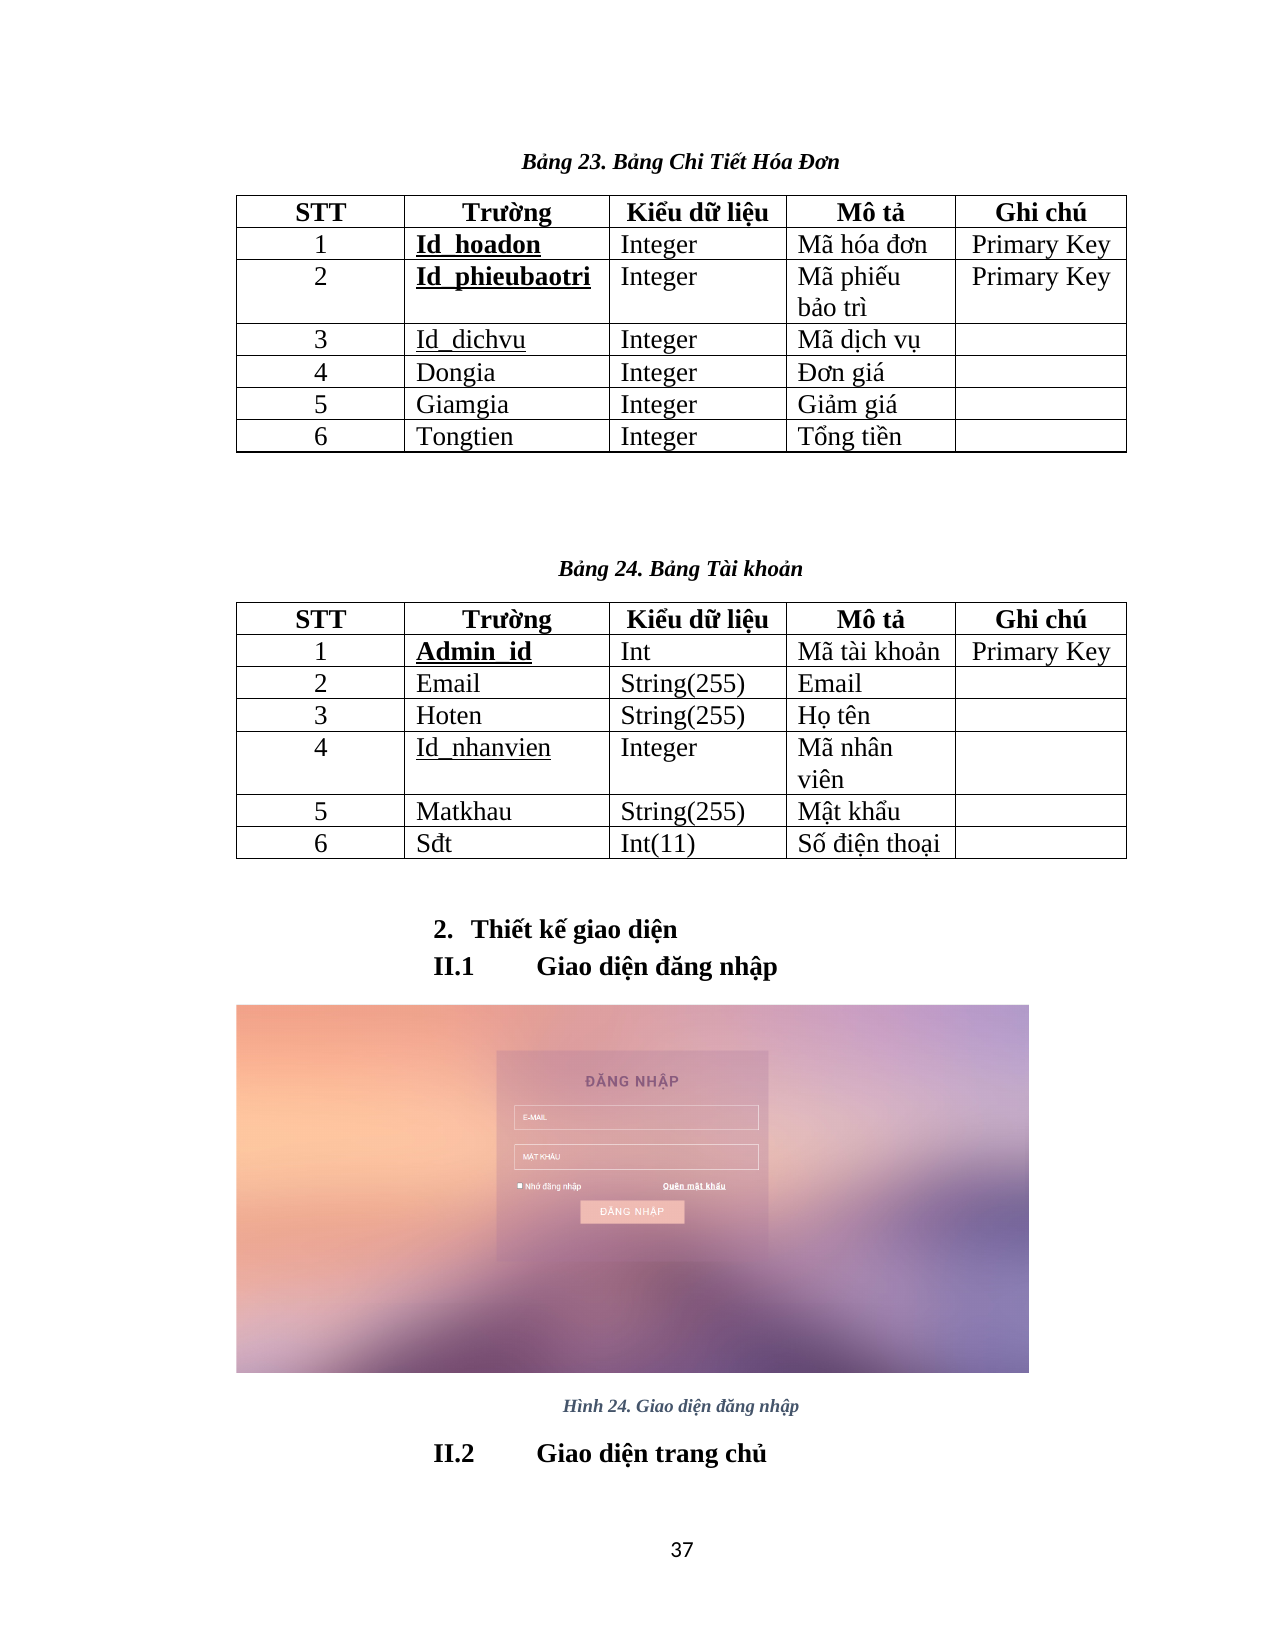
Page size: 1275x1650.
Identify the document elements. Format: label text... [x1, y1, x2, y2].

table_cell 2 [237, 667, 404, 698]
text Bảng 23. Bảng Chi Tiết Hóa Đơn [236, 148, 1127, 174]
table_cell [956, 667, 1126, 698]
table_cell 3 [237, 324, 404, 355]
table_cell 5 [237, 795, 404, 826]
table_cell Primary Key [956, 228, 1126, 259]
table_cell Integer [610, 420, 786, 451]
table_cell Giamgia [405, 388, 609, 419]
table_cell Int [610, 635, 786, 666]
table_cell [956, 699, 1126, 731]
text Hình 24. Giao diện đăng nhập [236, 1394, 1127, 1416]
table_cell Integer [610, 228, 786, 259]
table_cell 1 [237, 228, 404, 259]
table_cell Integer [610, 732, 786, 794]
table_cell [956, 356, 1126, 387]
table_cell Mã hóa đơn [787, 228, 955, 259]
table_cell Id_nhanvien [405, 732, 609, 794]
table_cell [956, 420, 1126, 451]
table_cell Mã phiếu bảo trì [787, 260, 955, 323]
table_cell 3 [237, 699, 404, 731]
table_header STT [237, 603, 404, 634]
table_cell Họ tên [787, 699, 955, 731]
table_cell 4 [237, 732, 404, 794]
table_cell String(255) [610, 667, 786, 698]
table_header Mô tả [787, 603, 955, 634]
table_header Kiểu dữ liệu [610, 603, 786, 634]
table_cell Id_dichvu [405, 324, 609, 355]
table_cell Integer [610, 356, 786, 387]
table_cell Admin_id [405, 635, 609, 666]
table_cell Số điện thoại [787, 827, 955, 858]
list Thiết kế giao diện [433, 913, 1127, 944]
table_cell [956, 795, 1126, 826]
table_cell String(255) [610, 795, 786, 826]
table_cell 5 [237, 388, 404, 419]
table_cell Sđt [405, 827, 609, 858]
table_cell Email [787, 667, 955, 698]
table_cell Id_hoadon [405, 228, 609, 259]
table_header STT [237, 196, 404, 227]
table_cell Mã dịch vụ [787, 324, 955, 355]
table_header Ghi chú [956, 196, 1126, 227]
text Bảng 24. Bảng Tài khoản [236, 554, 1127, 581]
table_cell String(255) [610, 699, 786, 731]
table_header Mô tả [787, 196, 955, 227]
table_cell [956, 324, 1126, 355]
table_cell Email [405, 667, 609, 698]
table_cell Giảm giá [787, 388, 955, 419]
table_header Ghi chú [956, 603, 1126, 634]
table_cell Mã nhân viên [787, 732, 955, 794]
table_cell Tongtien [405, 420, 609, 451]
list Giao diện trang chủ [433, 1437, 1127, 1468]
table_cell Primary Key [956, 260, 1126, 323]
table_cell Mật khẩu [787, 795, 955, 826]
table_cell [956, 732, 1126, 794]
table_cell Integer [610, 388, 786, 419]
table_header Trường [405, 603, 609, 634]
table_cell Matkhau [405, 795, 609, 826]
table_cell 6 [237, 420, 404, 451]
table_cell [956, 827, 1126, 858]
table_header Kiểu dữ liệu [610, 196, 786, 227]
table_cell Integer [610, 260, 786, 323]
list Giao diện đăng nhập [433, 951, 1127, 982]
table_cell Integer [610, 324, 786, 355]
table_cell Primary Key [956, 635, 1126, 666]
table_cell [956, 388, 1126, 419]
table_cell 6 [237, 827, 404, 858]
table_cell Mã tài khoản [787, 635, 955, 666]
table_cell Đơn giá [787, 356, 955, 387]
table_cell Tổng tiền [787, 420, 955, 451]
table_cell 4 [237, 356, 404, 387]
table_cell 2 [237, 260, 404, 323]
table_cell Id_phieubaotri [405, 260, 609, 323]
picture [236, 1004, 1029, 1373]
table_cell Hoten [405, 699, 609, 731]
table_header Trường [405, 196, 609, 227]
table_cell 1 [237, 635, 404, 666]
table_cell Dongia [405, 356, 609, 387]
table_cell Int(11) [610, 827, 786, 858]
